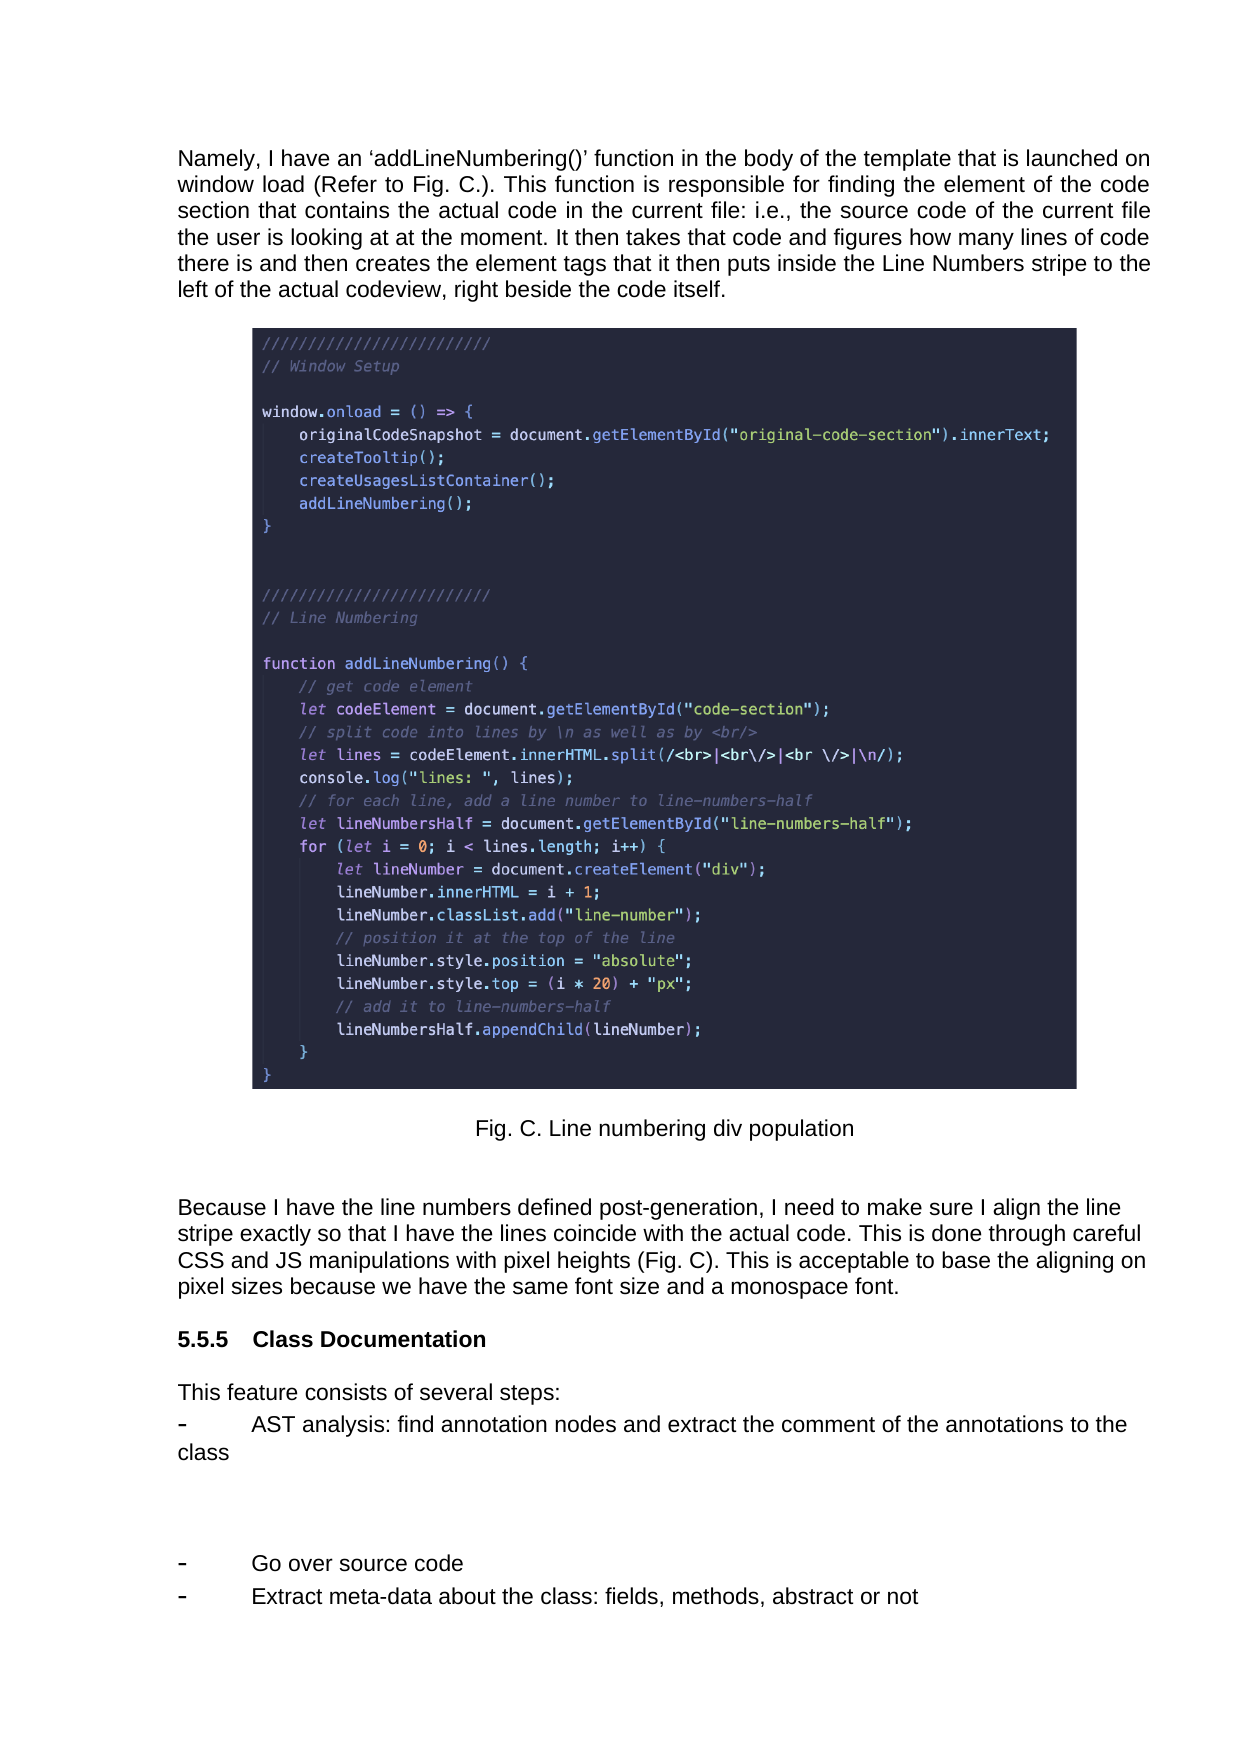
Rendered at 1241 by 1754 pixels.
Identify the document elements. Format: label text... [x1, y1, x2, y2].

text This feature consists of several steps: [177, 1378, 1152, 1405]
text Fig. C. Line numbering div population [177, 1115, 1152, 1141]
picture [252, 328, 1077, 1089]
list Class Documentation [177, 1326, 1152, 1352]
list Extract meta-data about the class: fields, methods, abstract or not [177, 1577, 1152, 1611]
list AST analysis: find annotation nodes and extract the comment of the annotations to the class [177, 1405, 1152, 1465]
text Because I have the line numbers defined post-generation, I need to make sure I align the line stripe exactly so that I have the lines coincide with the actual code. This is done through careful CSS and JS manipulations with pixel heights (Fig. C). This is acceptable to base the aligning on pixel sizes because we have the same font size and a monospace font. [177, 1194, 1152, 1299]
list Go over source code [177, 1544, 1152, 1577]
text Namely, I have an ‘addLineNumbering()’ function in the body of the template that is launched on window load (Refer to Fig. C.). This function is responsible for finding the element of the code section that contains the actual code in the current file: i.e., the source code of the current file the user is looking at at the moment. It then takes that code and figures how many lines of code there is and then creates the element tags that it then puts inside the Line Numbers stripe to the left of the actual codeview, right beside the code itself. [177, 144, 1152, 303]
